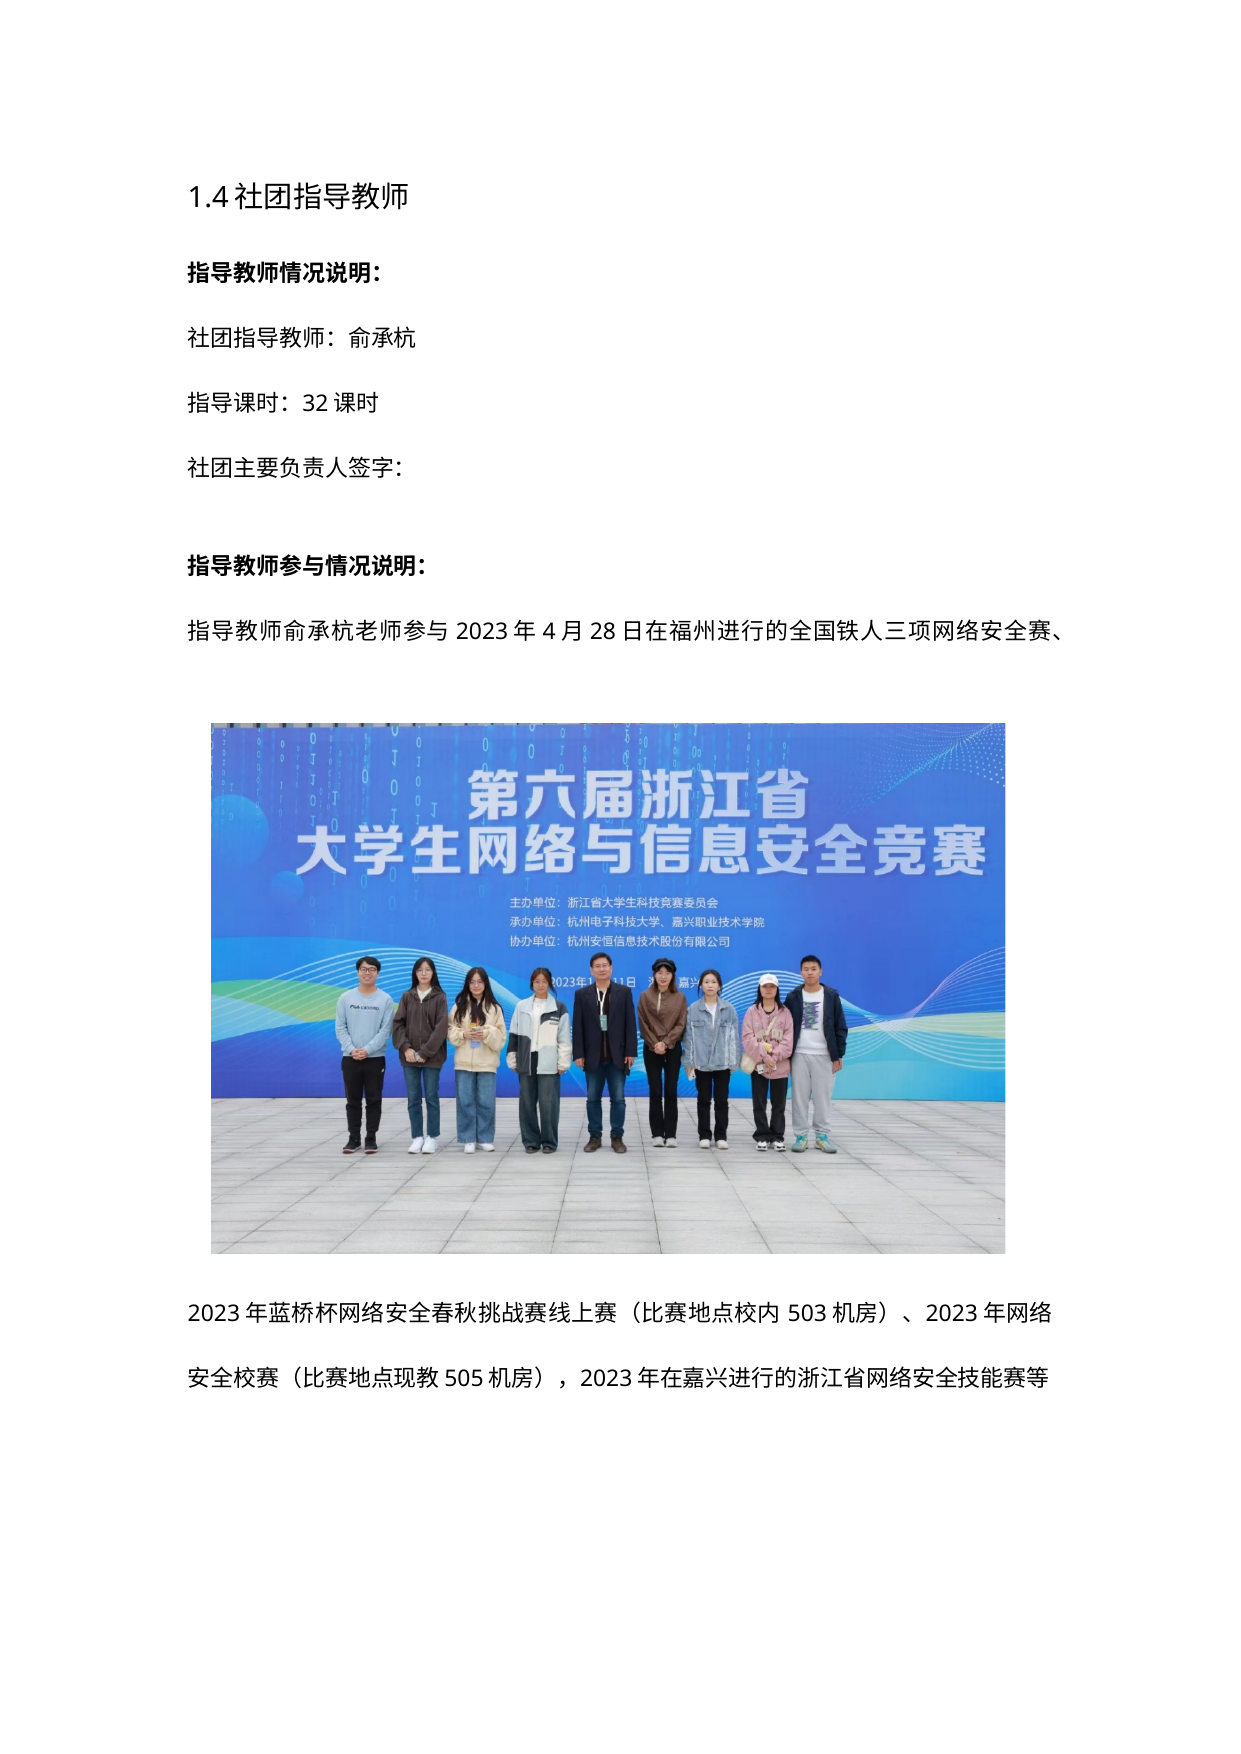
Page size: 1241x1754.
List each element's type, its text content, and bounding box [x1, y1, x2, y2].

text 社团主要负责人签字： [187, 434, 1053, 499]
text 指导教师情况说明： [187, 239, 1053, 304]
text 社团指导教师：俞承杭 [187, 304, 1053, 369]
text 指导课时：32课时 [187, 369, 1053, 434]
subtitle 1.4社团指导教师 [187, 162, 1053, 227]
picture [211, 723, 1006, 1254]
text 指导教师参与情况说明： [187, 532, 1053, 597]
